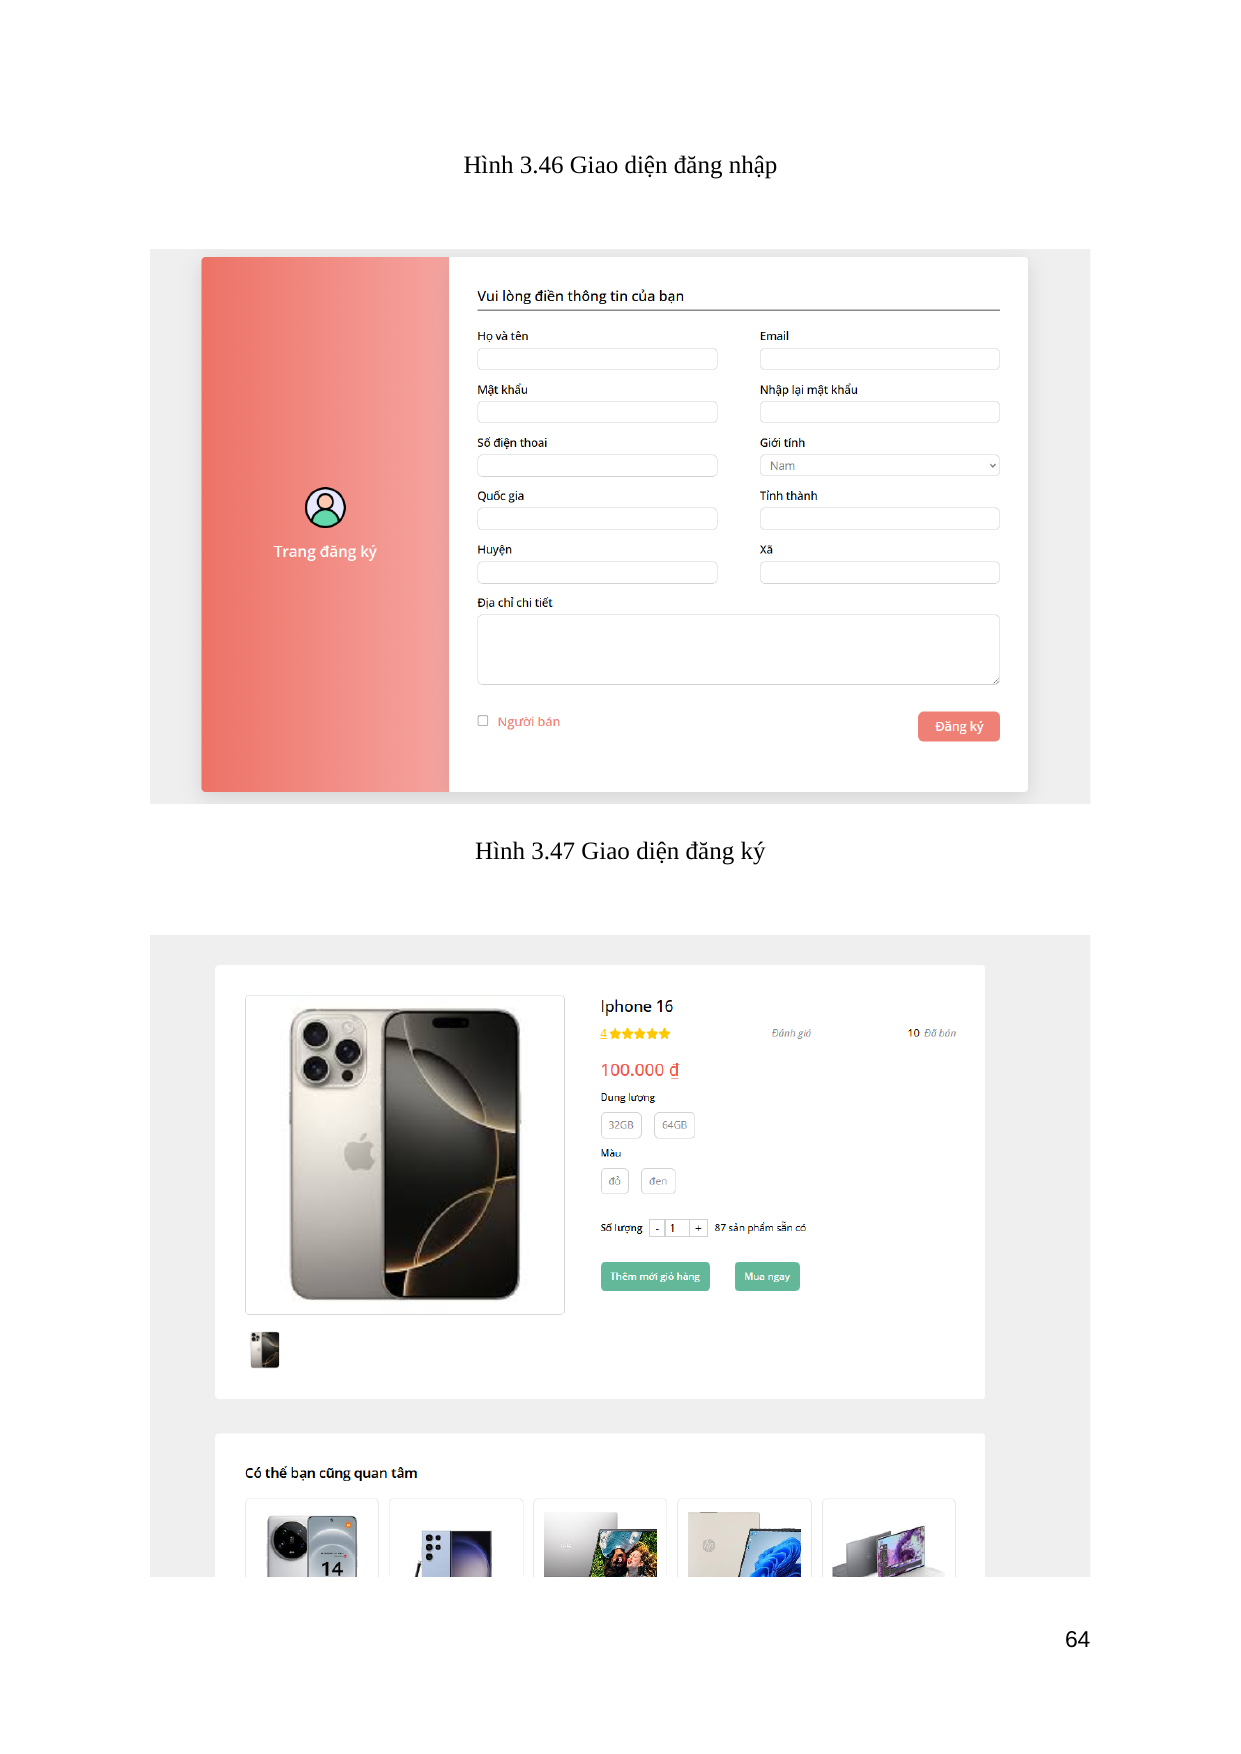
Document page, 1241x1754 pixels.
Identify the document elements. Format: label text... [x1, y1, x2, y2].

picture [150, 249, 1091, 804]
picture [150, 935, 1091, 1577]
